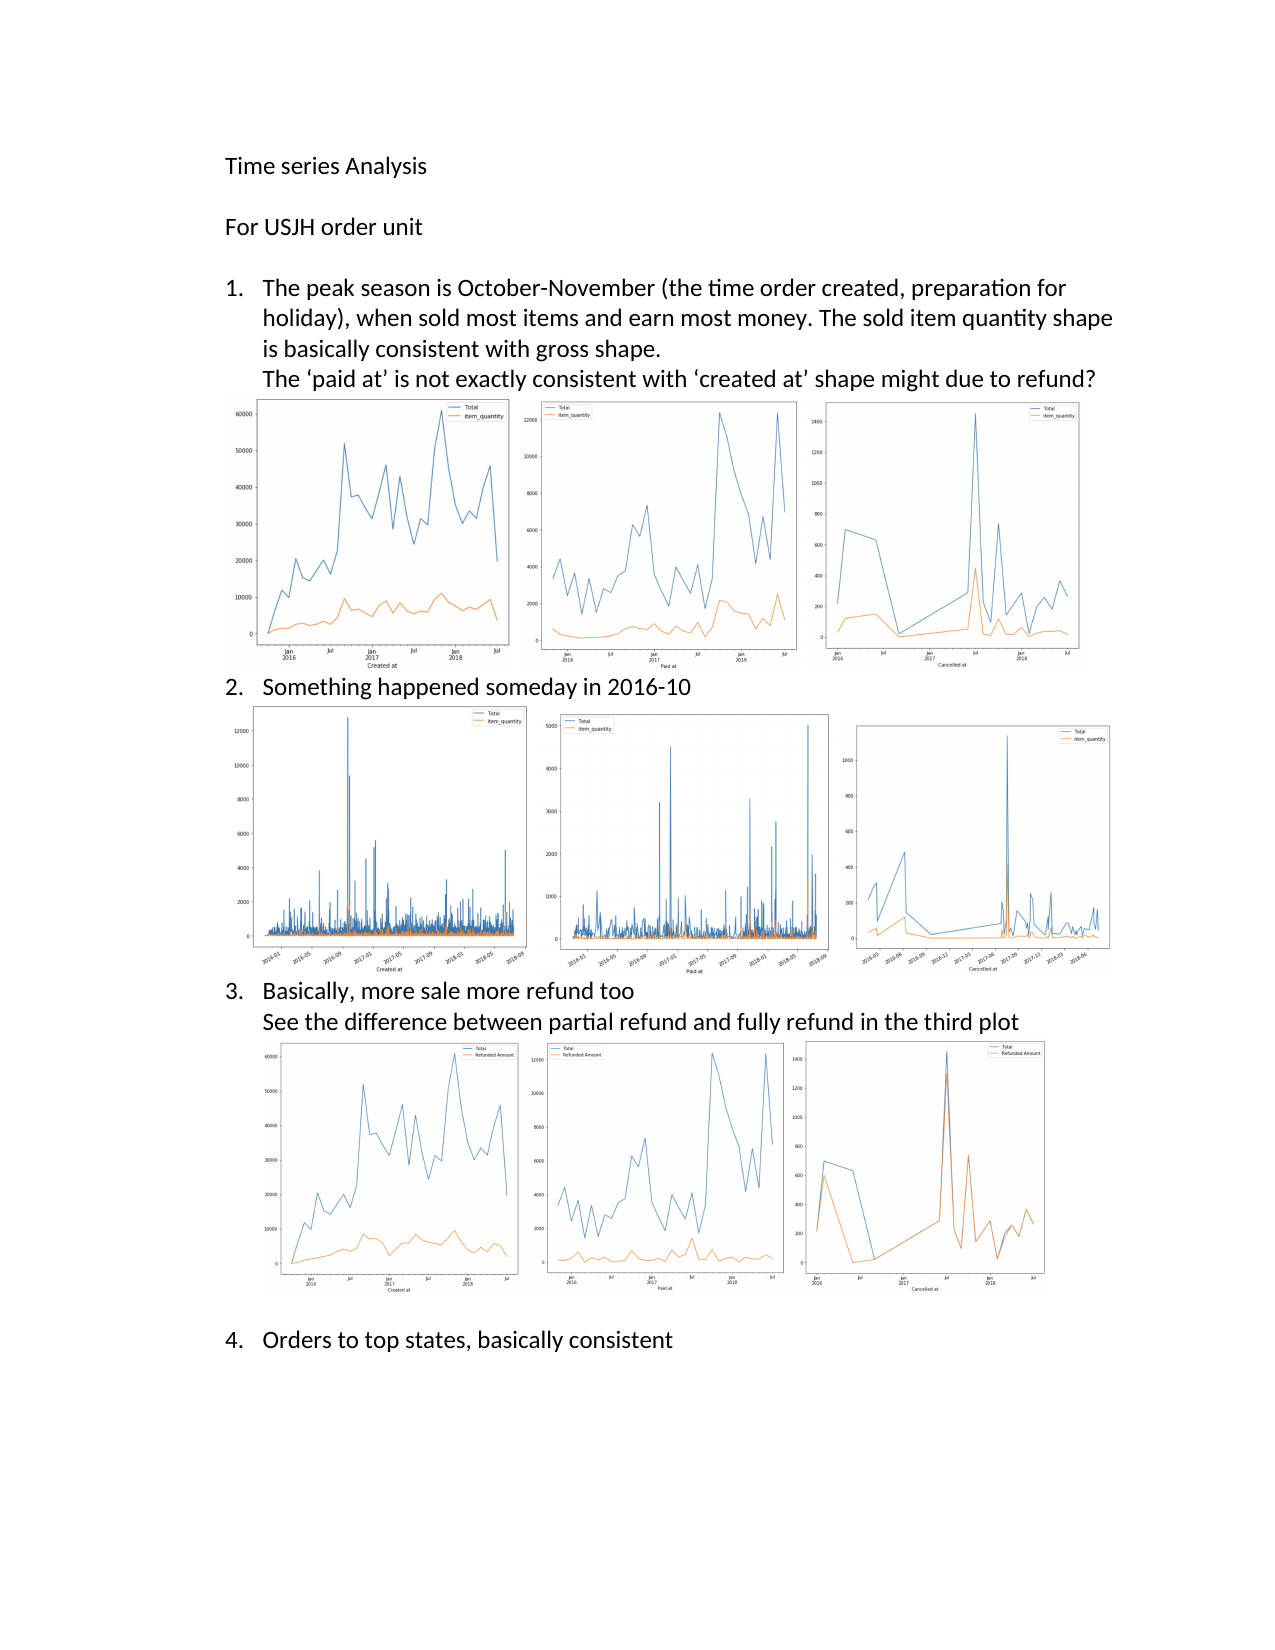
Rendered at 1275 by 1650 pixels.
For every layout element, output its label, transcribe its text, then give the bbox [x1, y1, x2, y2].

picture [225, 701, 533, 976]
picture [262, 1039, 522, 1294]
list Time series Analysis [225, 150, 1125, 181]
list The ‘paid at’ is not exactly consistent with ‘created at’ shape might due to refund? [262, 364, 1125, 394]
list Basically, more sale more refund too [225, 975, 1125, 1006]
list Something happened someday in 2016-10 [225, 671, 1125, 702]
picture [837, 721, 1114, 976]
list Orders to top states, basically consistent [225, 1324, 1125, 1354]
picture [537, 709, 832, 976]
list For USJH order unit [225, 211, 1125, 242]
list The peak season is October-November (the time order created, preparation for holiday), when sold most items and earn most money. The sold item quantity shape is basically consistent with gross shape. [225, 272, 1125, 364]
picture [518, 397, 800, 671]
picture [527, 1036, 1050, 1294]
picture [225, 394, 513, 671]
picture [804, 399, 1084, 671]
list See the difference between partial refund and fully refund in the third plot [262, 1006, 1125, 1036]
